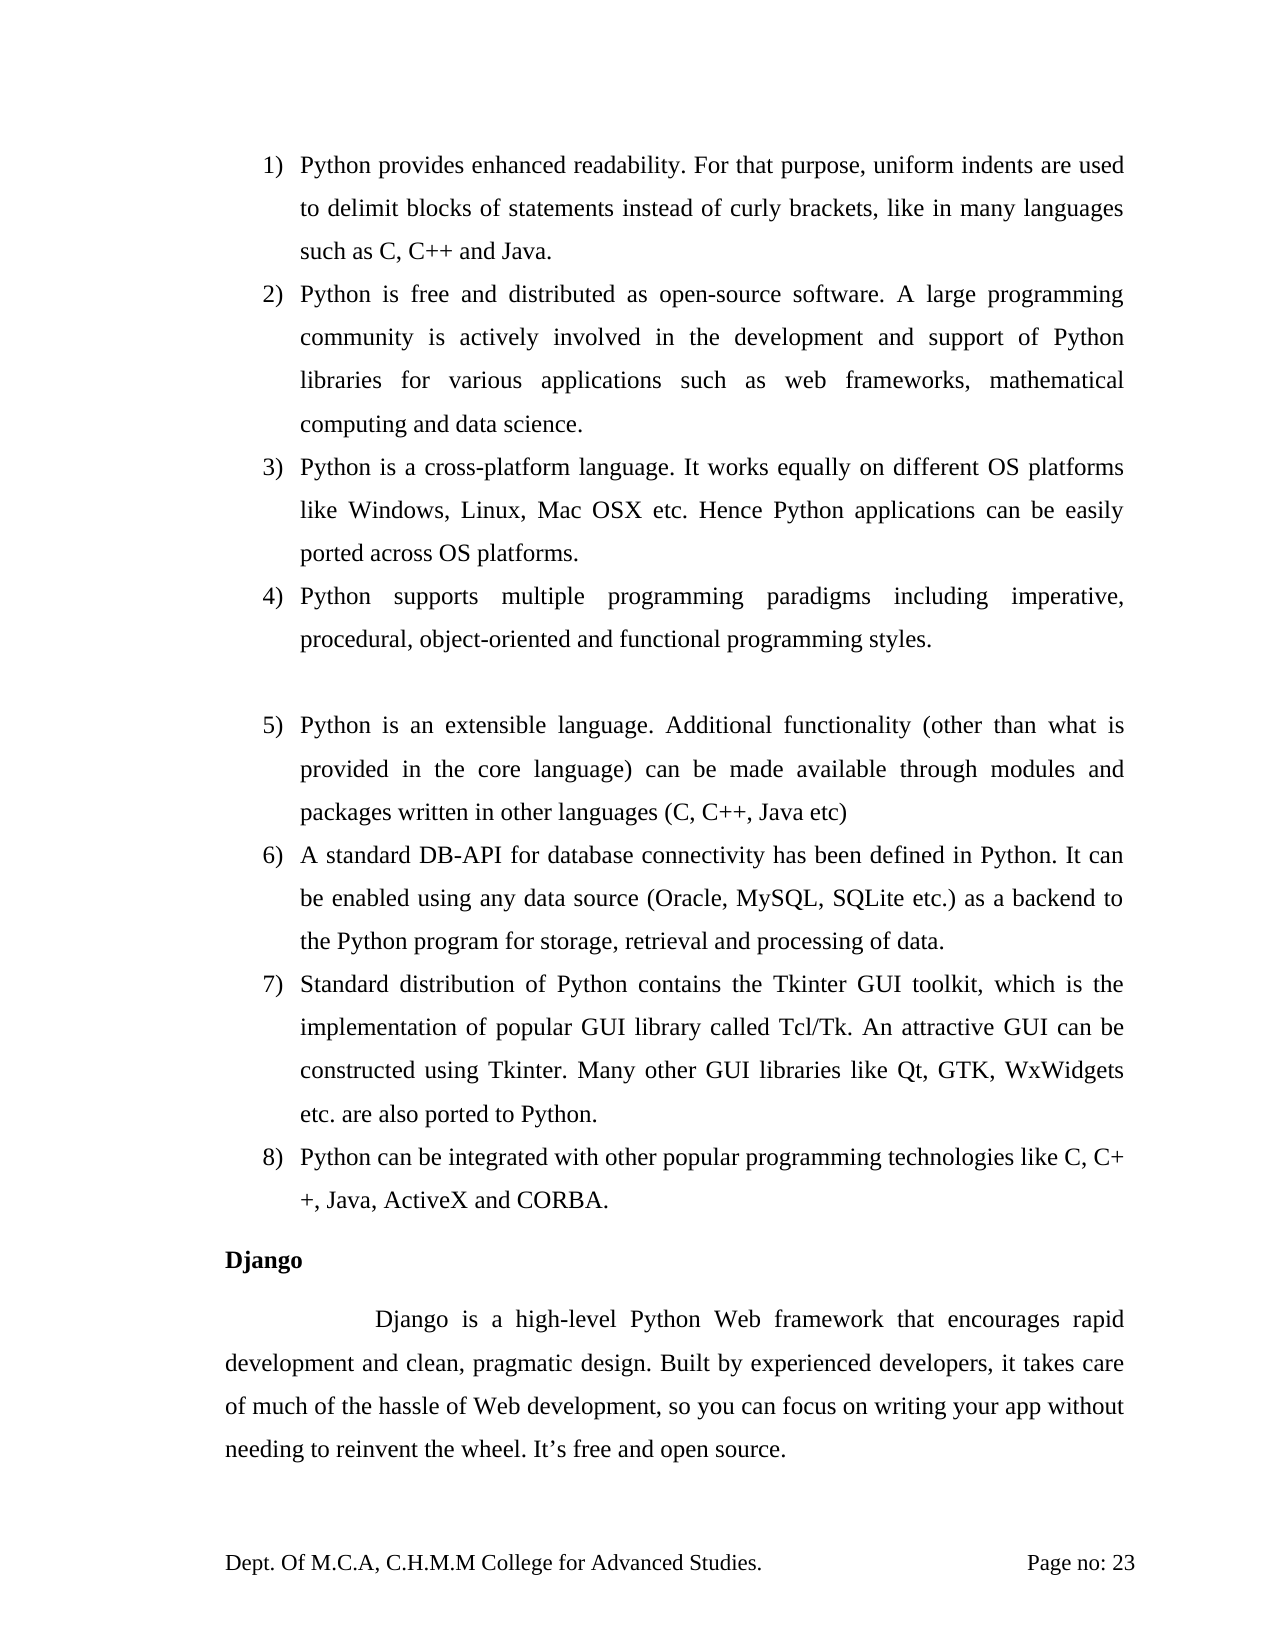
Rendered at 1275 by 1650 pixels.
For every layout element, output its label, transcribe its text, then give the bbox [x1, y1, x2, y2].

list Python is free and distributed as open-source software. A large programming community is actively involved in the development and support of Python libraries for various applications such as web frameworks, mathematical computing and data science. [262, 279, 1125, 437]
list Python is an extensible language. Additional functionality (other than what is provided in the core language) can be made available through modules and packages written in other languages (C, C++, Java etc) [262, 711, 1125, 826]
list A standard DB-API for database connectivity has been defined in Python. It can be enabled using any data source (Oracle, MySQL, SQLite etc.) as a backend to the Python program for storage, retrieval and processing of data. [262, 840, 1125, 955]
text Django [225, 1245, 1125, 1273]
list Python provides enhanced readability. For that purpose, uniform indents are used to delimit blocks of statements instead of curly brackets, like in many languages such as C, C++ and Java. [262, 150, 1125, 265]
list Python can be integrated with other popular programming technologies like C, C++, Java, ActiveX and CORBA. [262, 1142, 1125, 1214]
text Django is a high-level Python Web framework that encourages rapid development and clean, pragmatic design. Built by experienced developers, it takes care of much of the hassle of Web development, so you can focus on writing your app without needing to reinvent the wheel. It’s free and open source. [225, 1304, 1125, 1463]
list Python supports multiple programming paradigms including imperative, procedural, object-oriented and functional programming styles. [262, 581, 1125, 653]
list Standard distribution of Python contains the Tkinter GUI toolkit, which is the implementation of popular GUI library called Tcl/Tk. An attractive GUI can be constructed using Tkinter. Many other GUI libraries like Qt, GTK, WxWidgets etc. are also ported to Python. [262, 969, 1125, 1127]
list Python is a cross-platform language. It works equally on different OS platforms like Windows, Linux, Mac OSX etc. Hence Python applications can be easily ported across OS platforms. [262, 452, 1125, 567]
